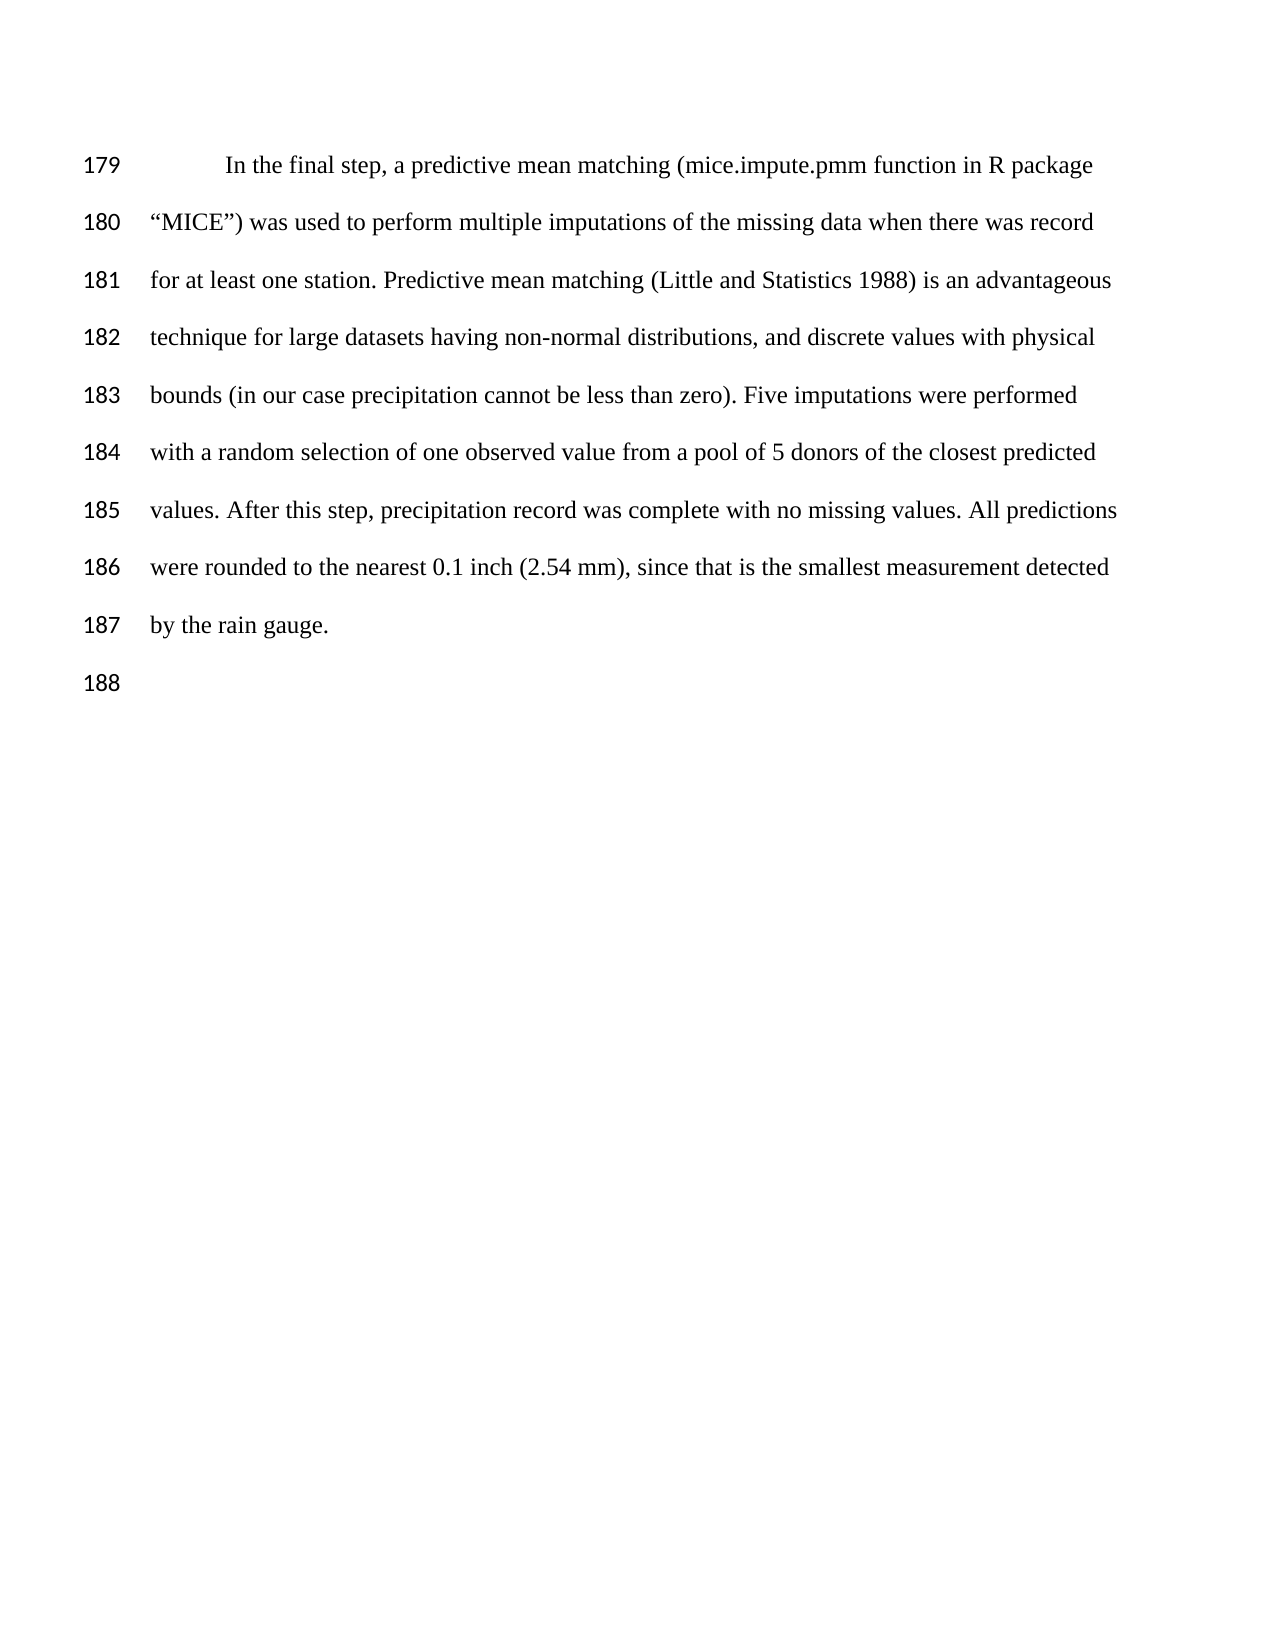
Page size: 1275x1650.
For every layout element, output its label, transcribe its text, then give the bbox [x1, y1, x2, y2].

text In the final step, a predictive mean matching (mice.impute.pmm function in R package “MICE”) was used to perform multiple imputations of the missing data when there was record for at least one station. Predictive mean matching (Little and Statistics 1988) is an advantageous technique for large datasets having non-normal distributions, and discrete values with physical bounds (in our case precipitation cannot be less than zero). Five imputations were performed with a random selection of one observed value from a pool of 5 donors of the closest predicted values. After this step, precipitation record was complete with no missing values. All predictions were rounded to the nearest 0.1 inch (2.54 mm), since that is the smallest measurement detected by the rain gauge. [150, 150, 1125, 639]
